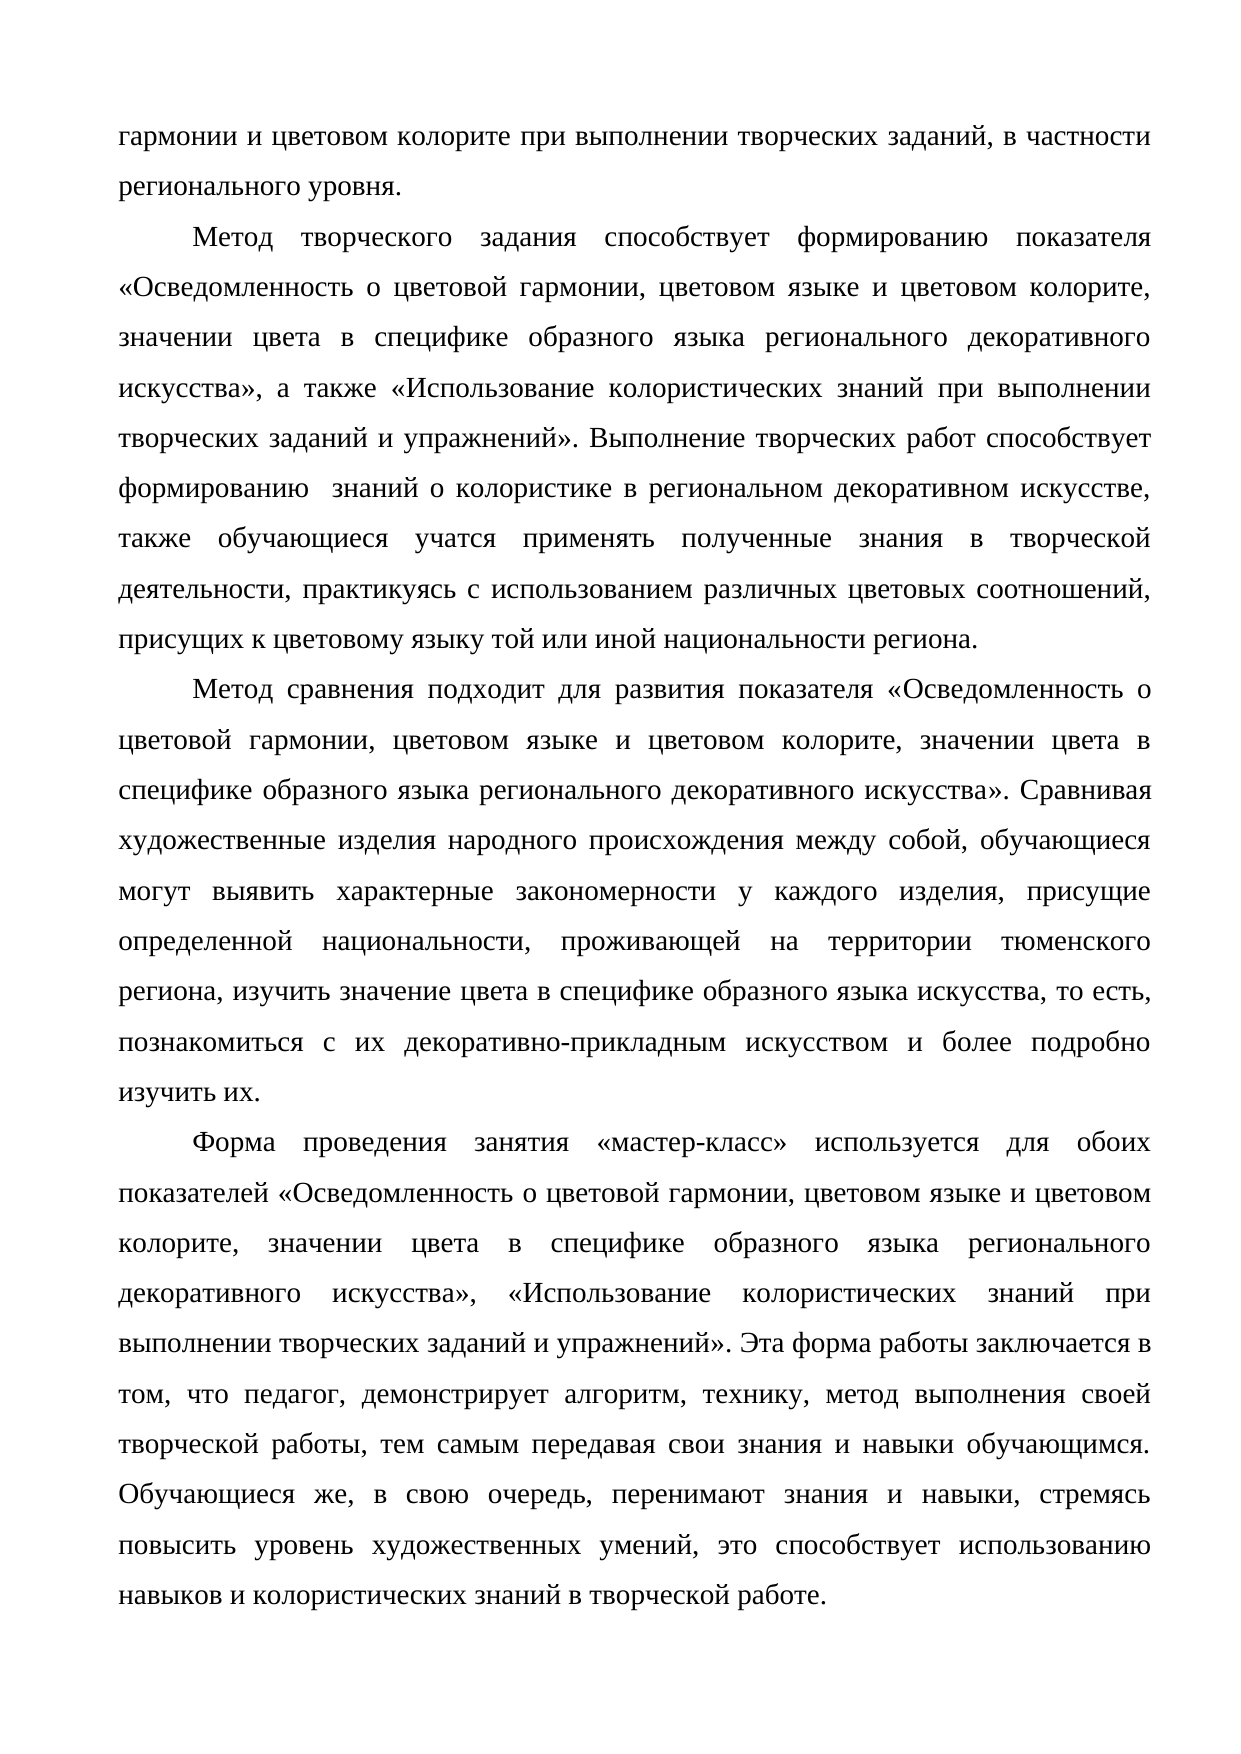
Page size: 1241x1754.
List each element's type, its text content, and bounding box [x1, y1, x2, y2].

text Форма проведения занятия «мастер-класс» используется для обоих показателей «Осведомленность о цветовой гармонии, цветовом языке и цветовом колорите, значении цвета в специфике образного языка регионального декоративного искусства», «Использование колористических знаний при выполнении творческих заданий и упражнений». Эта форма работы заключается в том, что педагог, демонстрирует алгоритм, технику, метод выполнения своей творческой работы, тем самым передавая свои знания и навыки обучающимся. Обучающиеся же, в свою очередь, перенимают знания и навыки, стремясь повысить уровень художественных умений, это способствует использованию навыков и колористических знаний в творческой работе. [118, 1124, 1152, 1611]
text Метод сравнения подходит для развития показателя «Осведомленность о цветовой гармонии, цветовом языке и цветовом колорите, значении цвета в специфике образного языка регионального декоративного искусства». Сравнивая художественные изделия народного происхождения между собой, обучающиеся могут выявить характерные закономерности у каждого изделия, присущие определенной национальности, проживающей на территории тюменского региона, изучить значение цвета в специфике образного языка искусства, то есть, познакомиться с их декоративно-прикладным искусством и более подробно изучить их. [118, 672, 1152, 1108]
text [118, 118, 1152, 202]
text Метод творческого задания способствует формированию показателя «Осведомленность о цветовой гармонии, цветовом языке и цветовом колорите, значении цвета в специфике образного языка регионального декоративного искусства», а также «Использование колористических знаний при выполнении творческих заданий и упражнений». Выполнение творческих работ способствует формированию знаний о колористике в региональном декоративном искусстве, также обучающиеся учатся применять полученные знания в творческой деятельности, практикуясь с использованием различных цветовых соотношений, присущих к цветовому языку той или иной национальности региона. [118, 219, 1152, 655]
